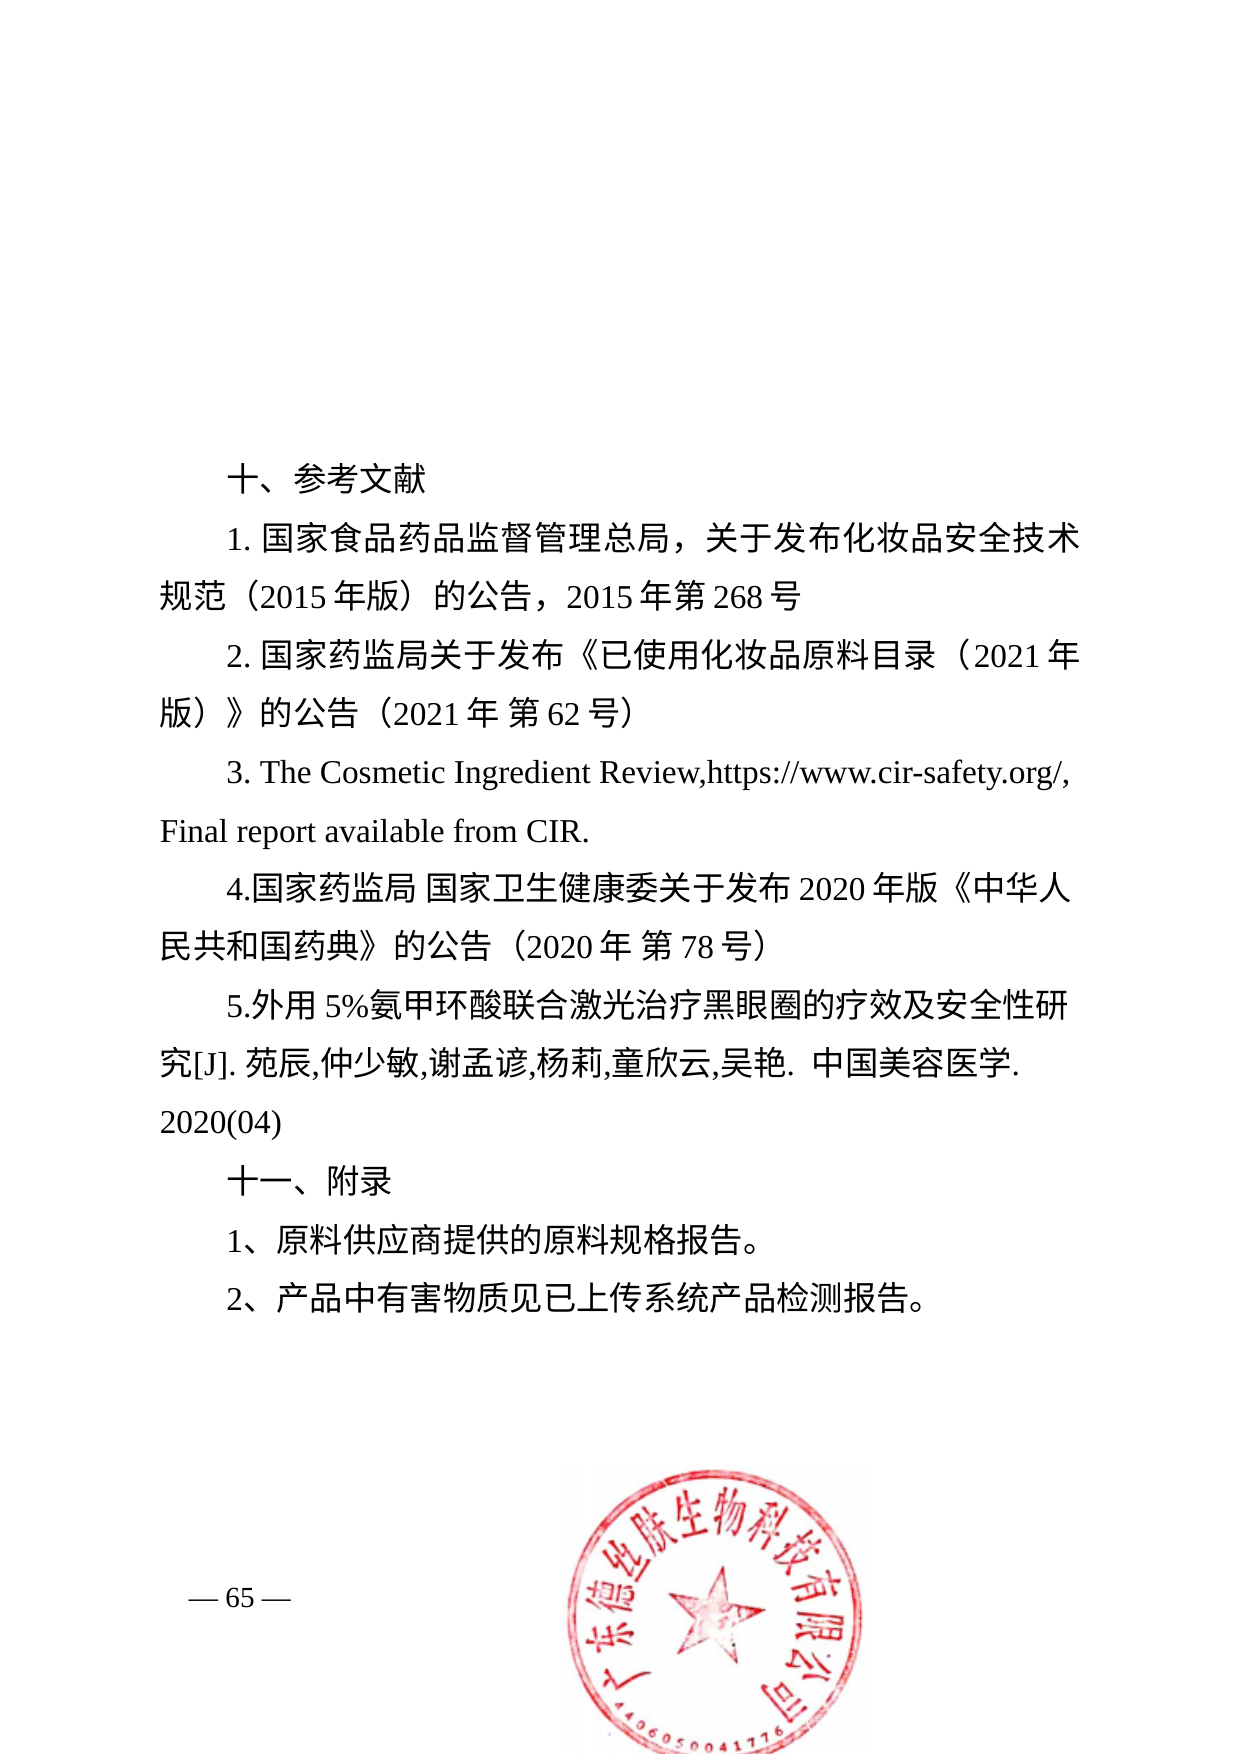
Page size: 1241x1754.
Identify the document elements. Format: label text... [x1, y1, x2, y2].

text 1. 国家食品药品监督管理总局，关于发布化妆品安全技术规范（2015年版）的公告，2015年第268号 [159, 504, 1081, 620]
text 5.外用5%氨甲环酸联合激光治疗黑眼圈的疗效及安全性研究[J]. 苑辰,仲少敏,谢孟谚,杨莉,童欣云,吴艳. 中国美容医学. 2020(04) [159, 970, 1081, 1145]
text 十一、附录 [159, 1145, 1081, 1206]
picture [562, 1464, 870, 1754]
text 4.国家药监局 国家卫生健康委关于发布2020年版《中华人民共和国药典》的公告（2020年 第78号） [159, 854, 1081, 970]
text 3. The Cosmetic Ingredient Review,https://www.cir-safety.org/, Final report available from CIR. [159, 737, 1081, 854]
text 1、原料供应商提供的原料规格报告。 [159, 1206, 1081, 1264]
text 2. 国家药监局关于发布《已使用化妆品原料目录（2021年版）》的公告（2021年 第62号） [159, 620, 1081, 737]
text 十、参考文献 [159, 443, 1081, 504]
text 2、产品中有害物质见已上传系统产品检测报告。 [159, 1264, 1081, 1322]
